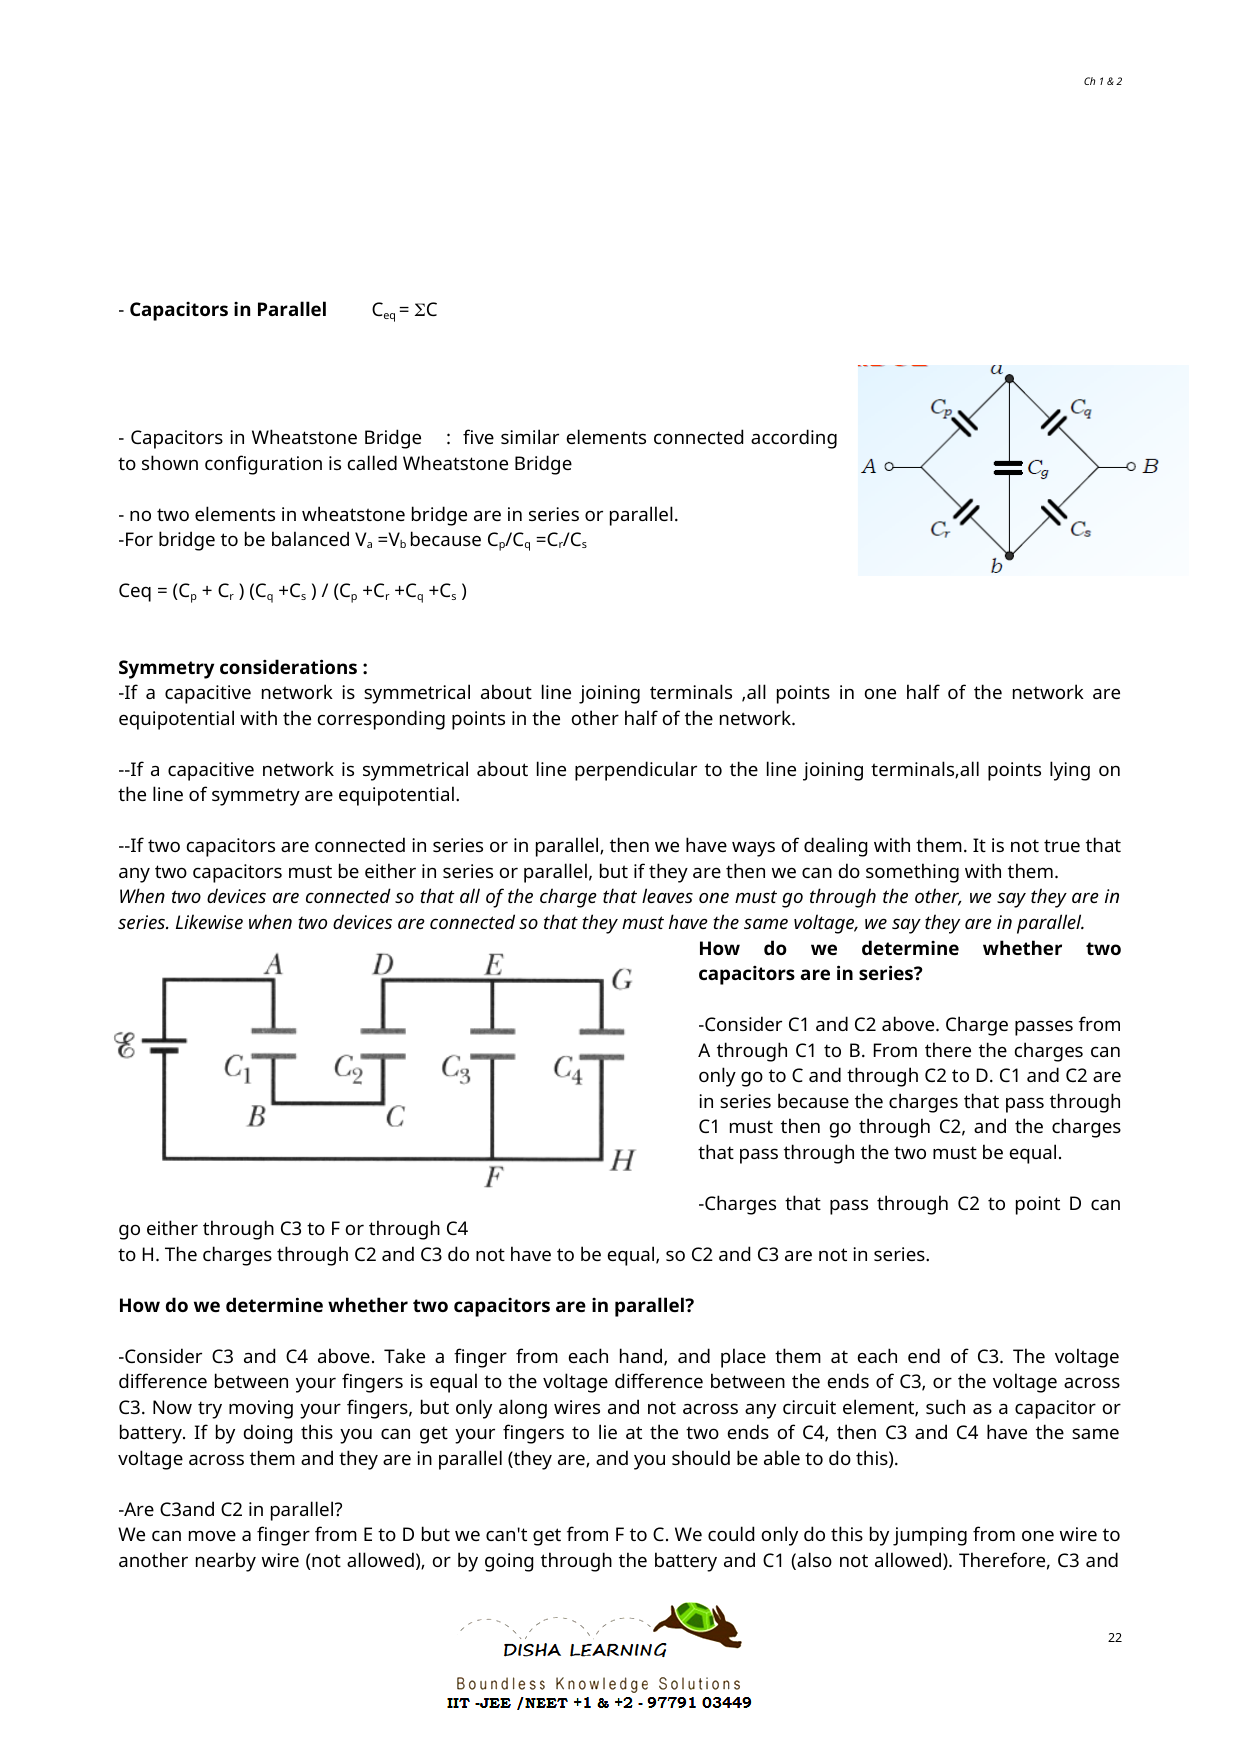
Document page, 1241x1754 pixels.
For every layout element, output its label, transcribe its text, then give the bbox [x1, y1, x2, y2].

text - no two elements in wheatstone bridge are in series or parallel. [118, 501, 857, 526]
text -For bridge to be balanced Va =Vb because Cp/Cq =Cr/Cs [118, 526, 857, 552]
text - Capacitors in Wheatstone Bridge : five similar elements connected according to shown configuration is called Wheatstone Bridge [118, 424, 857, 475]
text to H. The charges through C2 and C3 do not have to be equal, so C2 and C3 are not in series. [118, 1241, 1122, 1267]
text How do we determine whether two capacitors are in parallel? [118, 1292, 1122, 1318]
text -If a capacitive network is symmetrical about line joining terminals ,all points in one half of the network are equipotential with the corresponding points in the other half of the network. [118, 679, 1122, 731]
text -Consider C3 and C4 above. Take a finger from each hand, and place them at each end of C3. The voltage difference between your fingers is equal to the voltage difference between the ends of C3, or the voltage across C3. Now try moving your fingers, but only along wires and not across any circuit element, such as a capacitor or battery. If by doing this you can get your fingers to lie at the two ends of C4, then C3 and C4 have the same voltage across them and they are in parallel (they are, and you should be able to do this). [118, 1343, 1122, 1471]
text -Consider C1 and C2 above. Charge passes from A through C1 to B. From there the charges can only go to C and through C2 to D. C1 and C2 are in series because the charges that pass through C1 must then go through C2, and the charges that pass through the two must be equal. [680, 1011, 1122, 1164]
text Symmetry considerations : [118, 654, 1122, 679]
text - Capacitors in Parallel Ceq = C [118, 297, 1122, 322]
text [118, 1522, 1122, 1573]
picture [857, 365, 1189, 575]
text Ceq = (Cp + Cr ) (Cq +Cs ) / (Cp +Cr +Cq +Cs ) [118, 577, 1122, 603]
text -Are C3and C2 in parallel? [118, 1496, 1122, 1522]
text -Charges that pass through C2 to point D can go either through C3 to F or through C4 [118, 1190, 1122, 1241]
text How do we determine whether two capacitors are in series? [118, 935, 1122, 986]
text When two devices are connected so that all of the charge that leaves one must go through the other, we say they are in series. Likewise when two devices are connected so that they must have the same voltage, we say they are in parallel. [118, 884, 1122, 935]
text --If a capacitive network is symmetrical about line perpendicular to the line joining terminals,all points lying on the line of symmetry are equipotential. [118, 756, 1122, 807]
text --If two capacitors are connected in series or in parallel, then we have ways of dealing with them. It is not true that any two capacitors must be either in series or parallel, but if they are then we can do something with them. [118, 833, 1122, 884]
